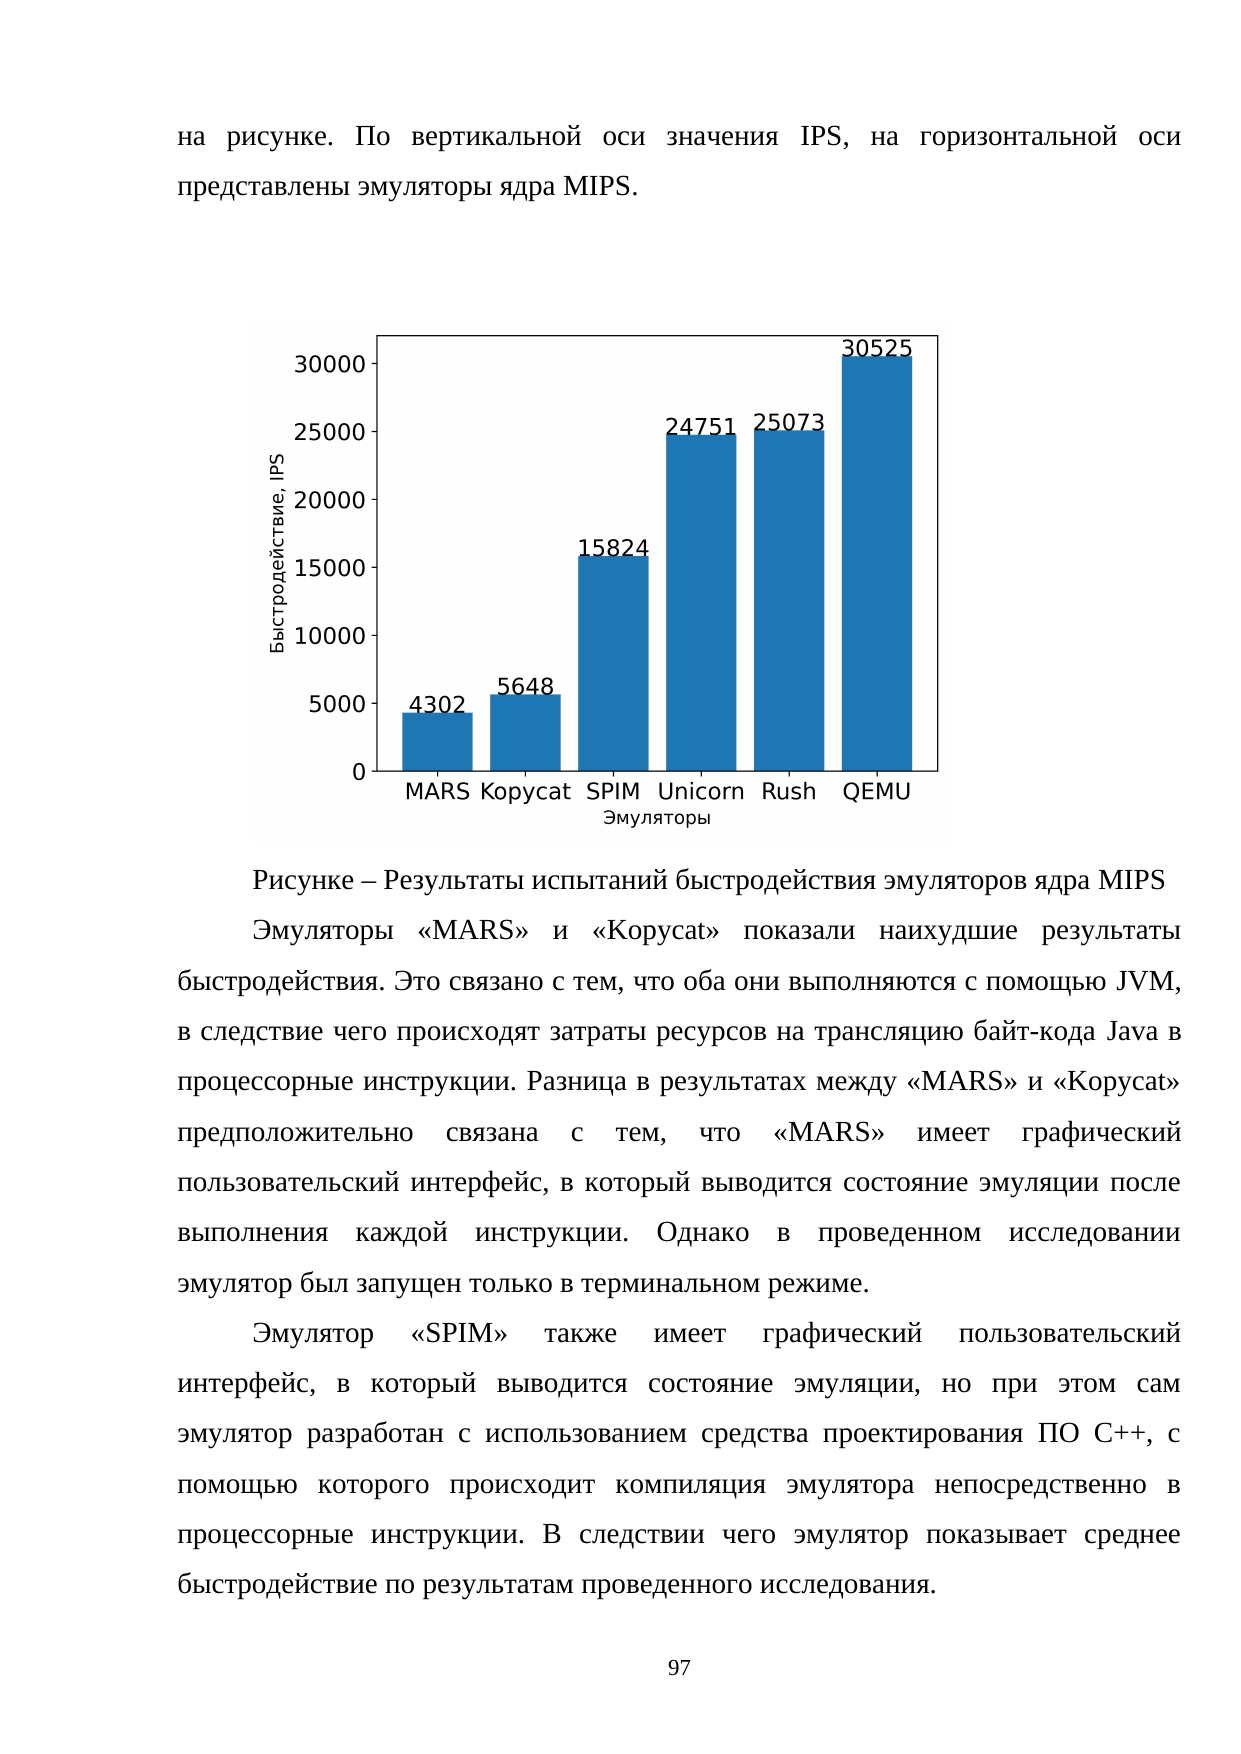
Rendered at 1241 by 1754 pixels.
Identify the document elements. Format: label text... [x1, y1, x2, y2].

text Эмуляторы «MARS» и «Kopycat» показали наихудшие результаты быстродействия. Это связано с тем, что оба они выполняются с помощью JVM, в следствие чего происходят затраты ресурсов на трансляцию байт-кода Java в процессорные инструкции. Разница в результатах между «MARS» и «Kopycat» предположительно связана с тем, что «MARS» имеет графический пользовательский интерфейс, в который выводится состояние эмуляции после выполнения каждой инструкции. Однако в проведенном исследовании эмулятор был запущен только в терминальном режиме. [177, 912, 1182, 1298]
text Эмулятор «SPIM» также имеет графический пользовательский интерфейс, в который выводится состояние эмуляции, но при этом сам эмулятор разработан с использованием средства проектирования ПО С++, с помощью которого происходит компиляция эмулятора непосредственно в процессорные инструкции. В следствии чего эмулятор показывает среднее быстродействие по результатам проведенного исследования. [177, 1315, 1182, 1600]
picture [252, 319, 954, 846]
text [177, 118, 1182, 202]
text Рисунке – Результаты испытаний быстродействия эмуляторов ядра MIPS [177, 862, 1182, 896]
